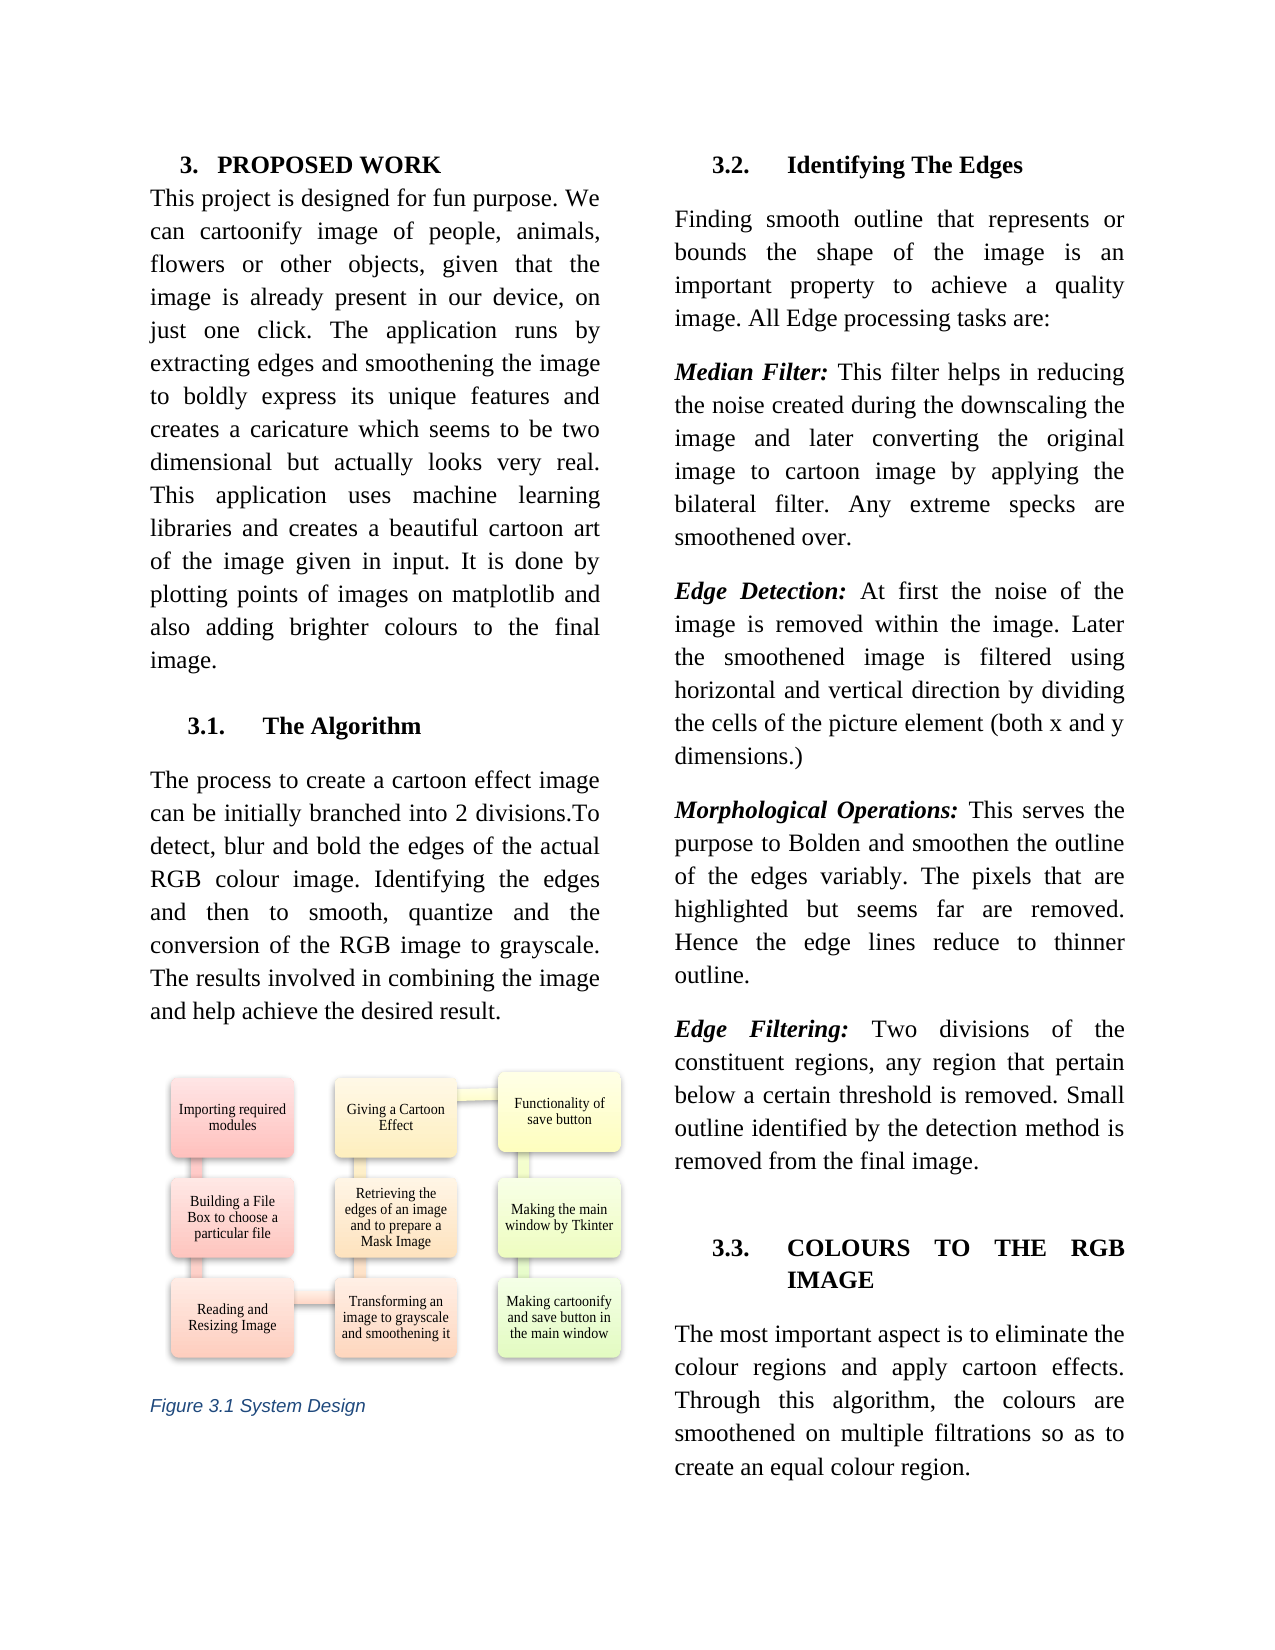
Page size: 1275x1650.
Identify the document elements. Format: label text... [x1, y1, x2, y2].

text Finding smooth outline that represents or bounds the shape of the image is an important property to achieve a quality image. All Edge processing tasks are: [674, 204, 1125, 332]
text Edge Detection: At first the noise of the image is removed within the image. Later the smoothened image is filtered using horizontal and vertical direction by dividing the cells of the picture element (both x and y dimensions.) [674, 576, 1125, 769]
text The most important aspect is to eliminate the colour regions and apply cartoon effects. Through this algorithm, the colours are smoothened on multiple filtrations so as to create an equal colour region. [674, 1319, 1125, 1480]
text Figure 3.1 System Design [150, 1394, 601, 1416]
list Identifying The Edges [712, 150, 1125, 179]
text The process to create a cartoon effect image can be initially branched into 2 divisions.To detect, blur and bold the edges of the actual RGB colour image. Identifying the edges and then to smooth, quantize and the conversion of the RGB image to grayscale. The results involved in combining the image and help achieve the desired result. [150, 765, 601, 1025]
text Morphological Operations: This serves the purpose to Bolden and smoothen the outline of the edges variably. The pixels that are highlighted but seems far are removed. Hence the edge lines reduce to thinner outline. [674, 795, 1125, 988]
list COLOURS TO THE RGB IMAGE [712, 1233, 1125, 1294]
text Edge Filtering: Two divisions of the constituent regions, any region that pertain below a certain threshold is removed. Small outline identified by the detection method is removed from the final image. [674, 1014, 1125, 1174]
text This project is designed for fun purpose. We can cartoonify image of people, animals, flowers or other objects, given that the image is already present in our device, on just one click. The application runs by extracting edges and smoothening the image to boldly express its unique features and creates a caricature which seems to be two dimensional but actually looks very real. This application uses machine learning libraries and creates a beautiful cartoon art of the image given in input. It is done by plotting points of images on matplotlib and also adding brighter colours to the final image. [150, 183, 601, 674]
list PROPOSED WORK [179, 150, 601, 179]
text Median Filter: This filter helps in reducing the noise created during the downscaling the image and later converting the original image to cartoon image by applying the bilateral filter. Any extreme specks are smoothened over. [674, 357, 1125, 551]
list The Algorithm [187, 711, 601, 740]
